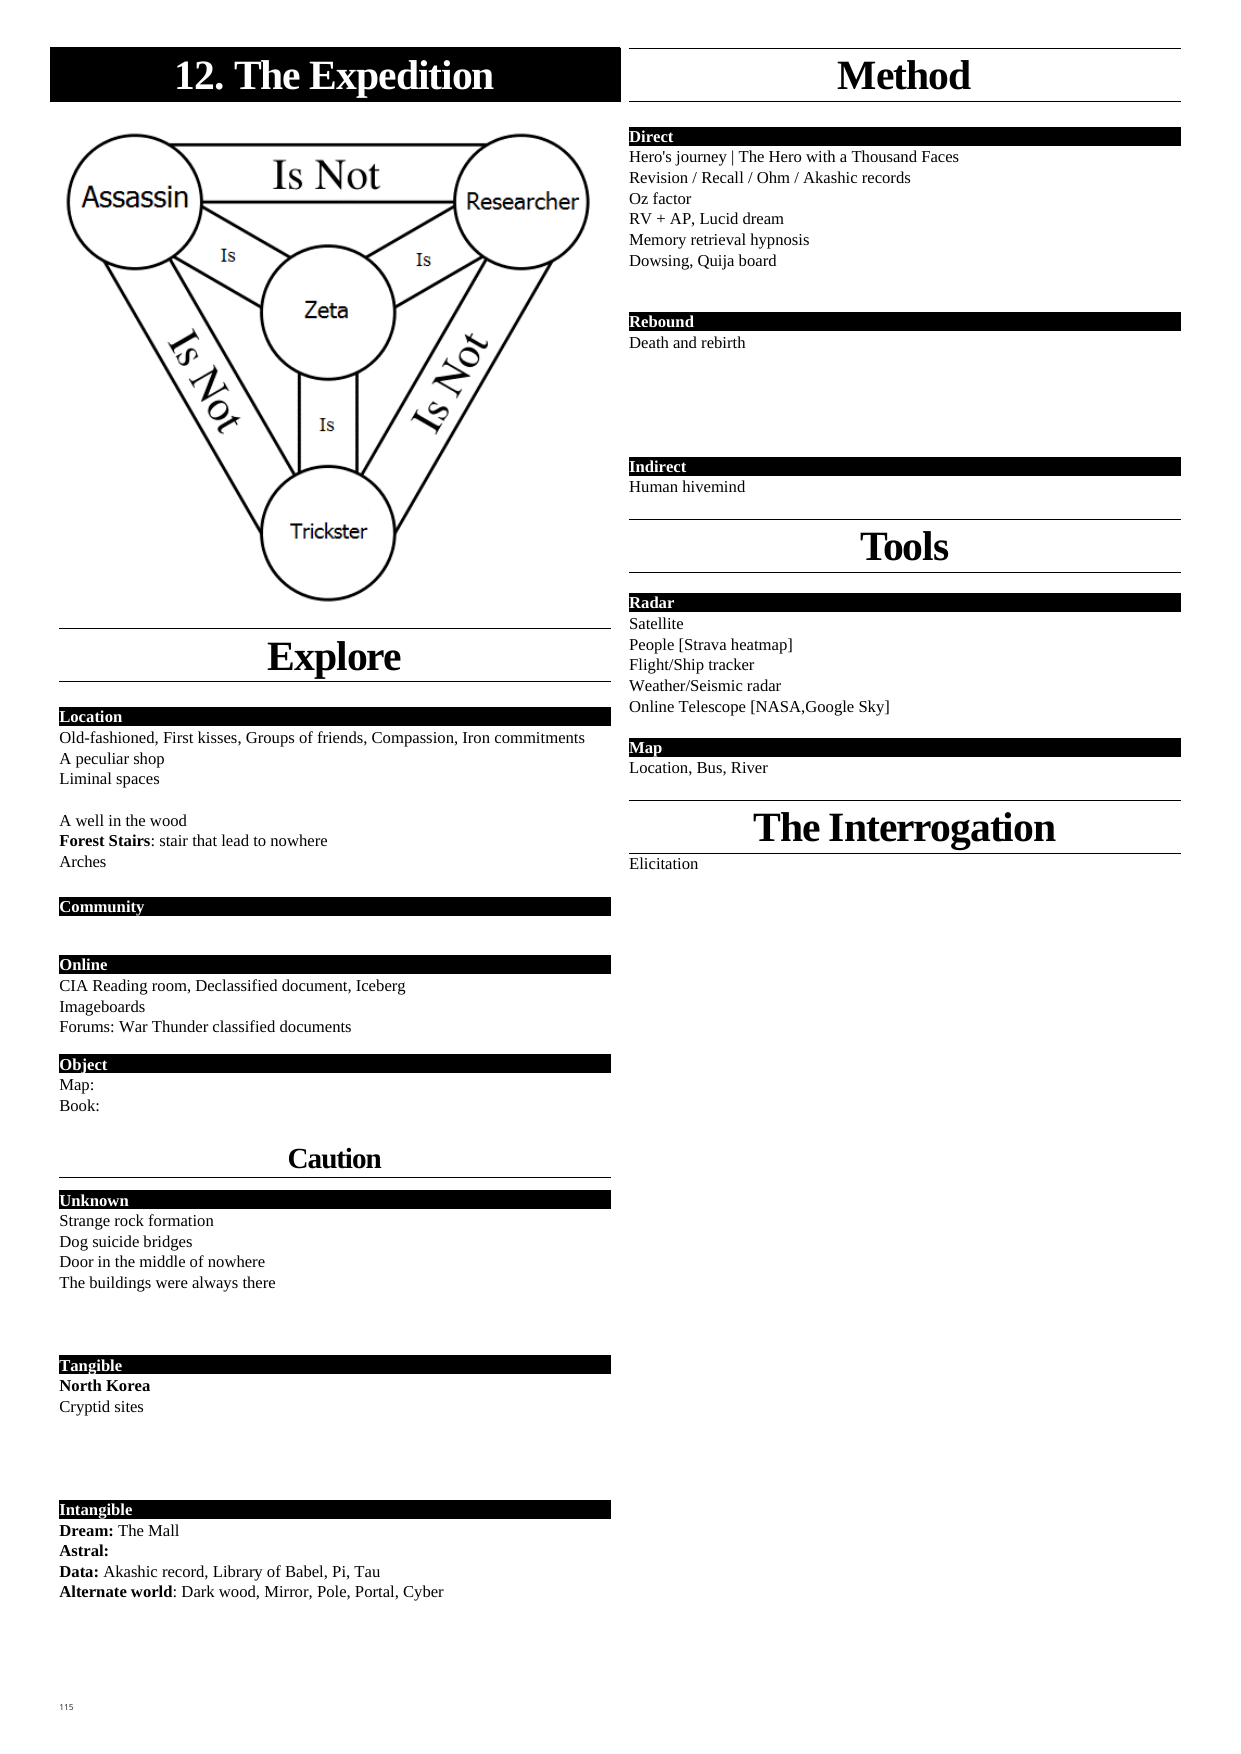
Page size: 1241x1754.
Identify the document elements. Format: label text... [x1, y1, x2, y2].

subtitle Indirect [629, 457, 1181, 476]
text Weather/Seismic radar [629, 676, 1181, 695]
text Map: [59, 1075, 611, 1094]
text Strange rock formation [59, 1211, 611, 1230]
text Dog suicide bridges [59, 1232, 611, 1251]
text Satellite [629, 614, 1181, 633]
text Astral: [59, 1541, 611, 1560]
text Memory retrieval hypnosis [629, 230, 1181, 249]
text Door in the middle of nowhere [59, 1252, 611, 1271]
text Revision / Recall / Ohm / Akashic records [629, 168, 1181, 187]
text Oz factor [629, 188, 1181, 208]
text North Korea [59, 1376, 611, 1395]
text Data: Akashic record, Library of Babel, Pi, Tau [59, 1562, 611, 1581]
text Arches [59, 852, 611, 871]
subtitle Direct [629, 127, 1181, 146]
text Death and rebirth [629, 333, 1181, 352]
text Elicitation [629, 854, 1181, 873]
subtitle Unknown [59, 1190, 611, 1209]
text People [Strava heatmap] [629, 634, 1181, 654]
picture [59, 126, 591, 606]
text Imageboards [59, 996, 611, 1016]
subtitle Map [629, 738, 1181, 757]
text Explore [59, 629, 611, 681]
text CIA Reading room, Declassified document, Iceberg [59, 976, 611, 995]
text Cryptid sites [59, 1397, 611, 1416]
text RV + AP, Lucid dream [629, 209, 1181, 228]
text Forums: War Thunder classified documents [59, 1017, 611, 1036]
text Old-fashioned, First kisses, Groups of friends, Compassion, Iron commitments [59, 728, 611, 747]
subtitle Rebound [629, 312, 1181, 331]
subtitle Method [629, 49, 1181, 101]
subtitle Radar [629, 593, 1181, 612]
text Dream: The Mall [59, 1520, 611, 1539]
text A peculiar shop [59, 748, 611, 768]
text Dowsing, Quija board [629, 250, 1181, 269]
subtitle Community [59, 897, 611, 916]
text The buildings were always there [59, 1273, 611, 1292]
subtitle Object [59, 1054, 611, 1073]
subtitle Intangible [59, 1500, 611, 1519]
subtitle Online [59, 955, 611, 974]
subtitle Caution [59, 1141, 611, 1177]
text Flight/Ship tracker [629, 655, 1181, 674]
text Forest Stairs: stair that lead to nowhere [59, 831, 611, 850]
subtitle Tangible [59, 1355, 611, 1374]
text A well in the wood [59, 810, 611, 829]
subtitle The Expedition [51, 49, 619, 101]
subtitle Tools [629, 520, 1181, 572]
text Book: [59, 1096, 611, 1115]
text Location, Bus, River [629, 758, 1181, 777]
subtitle Location [59, 707, 611, 726]
text Online Telescope [NASA,Google Sky] [629, 696, 1181, 716]
text Human hivemind [629, 477, 1181, 496]
text Alternate world: Dark wood, Mirror, Pole, Portal, Cyber [59, 1582, 611, 1601]
text The Interrogation [629, 801, 1181, 853]
text Hero's journey | The Hero with a Thousand Faces [629, 147, 1181, 166]
text Liminal spaces [59, 769, 611, 788]
